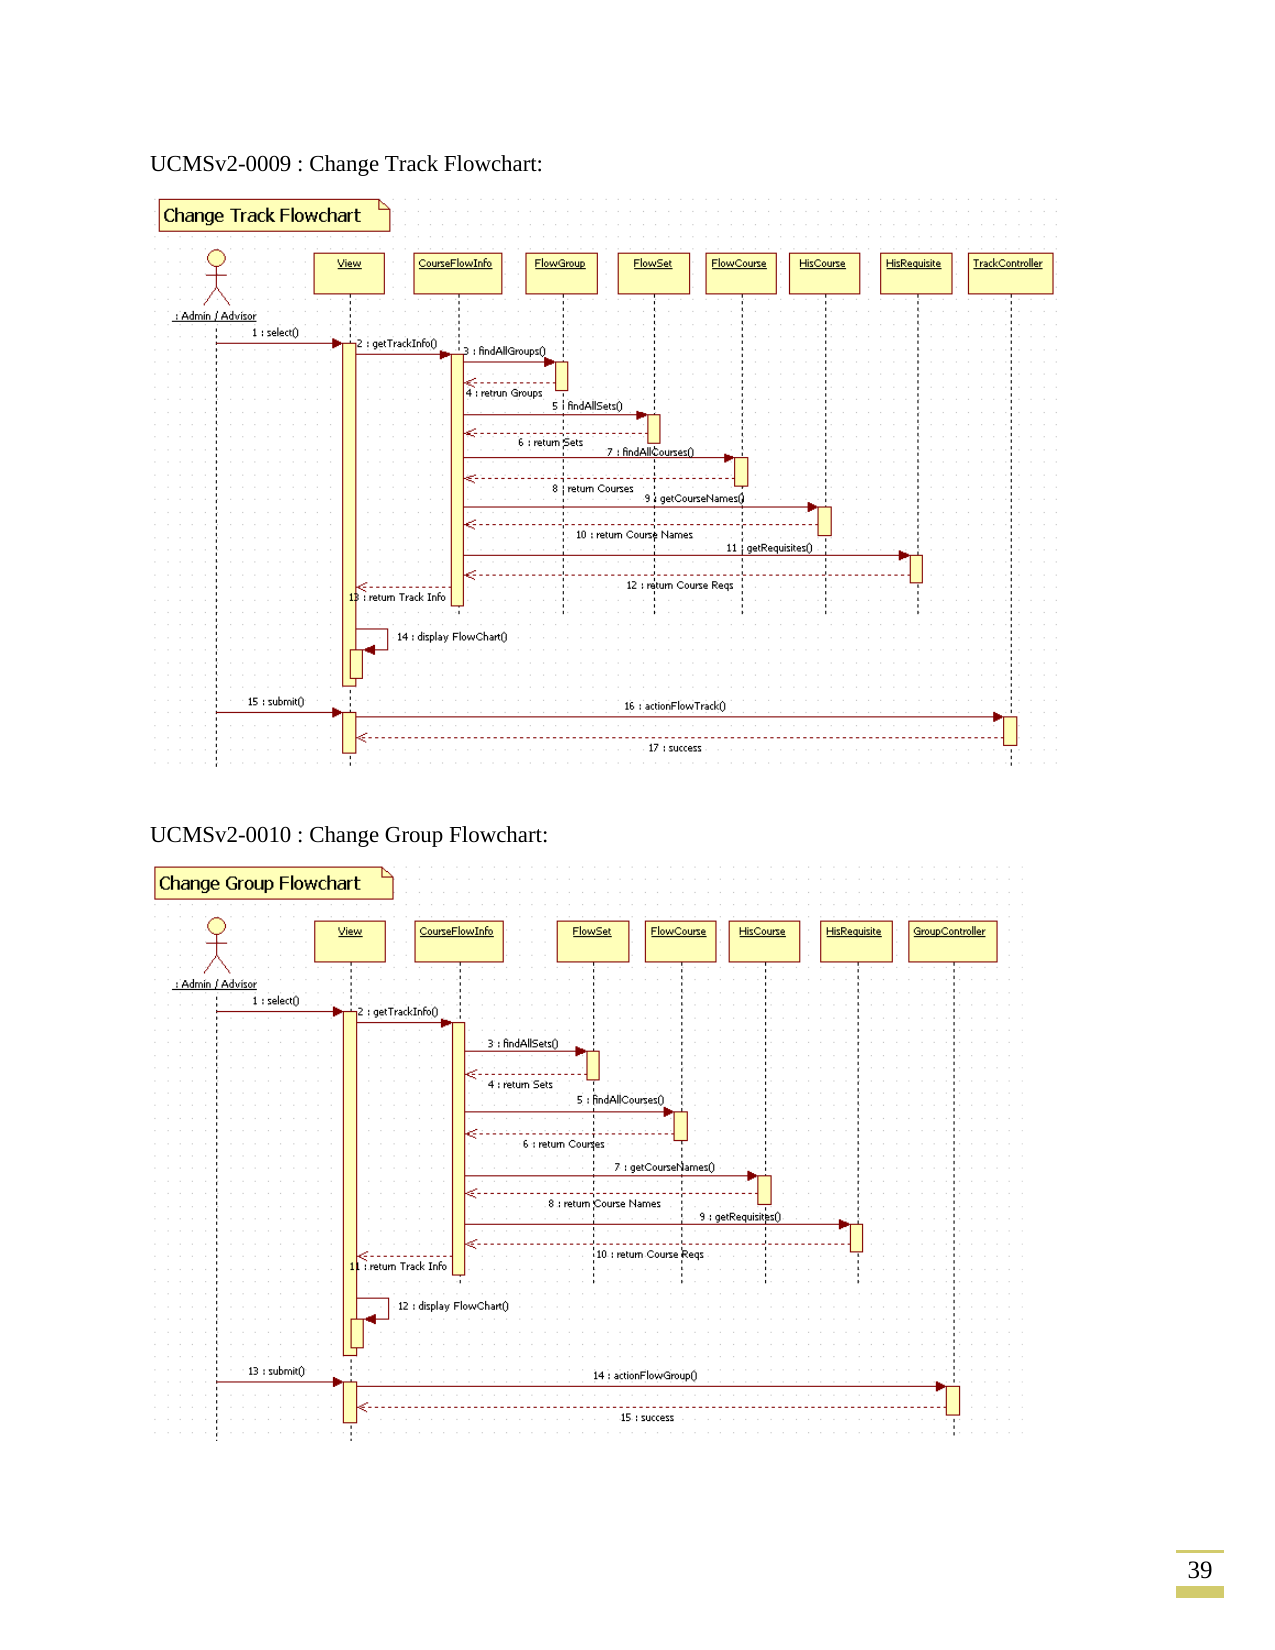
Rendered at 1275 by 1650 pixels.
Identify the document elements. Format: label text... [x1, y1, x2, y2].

picture [150, 860, 1023, 1441]
text UCMSv2-0009 : Change Track Flowchart: [150, 150, 1125, 176]
text UCMSv2-0010 : Change Group Flowchart: [150, 821, 1125, 848]
picture [150, 189, 1058, 768]
